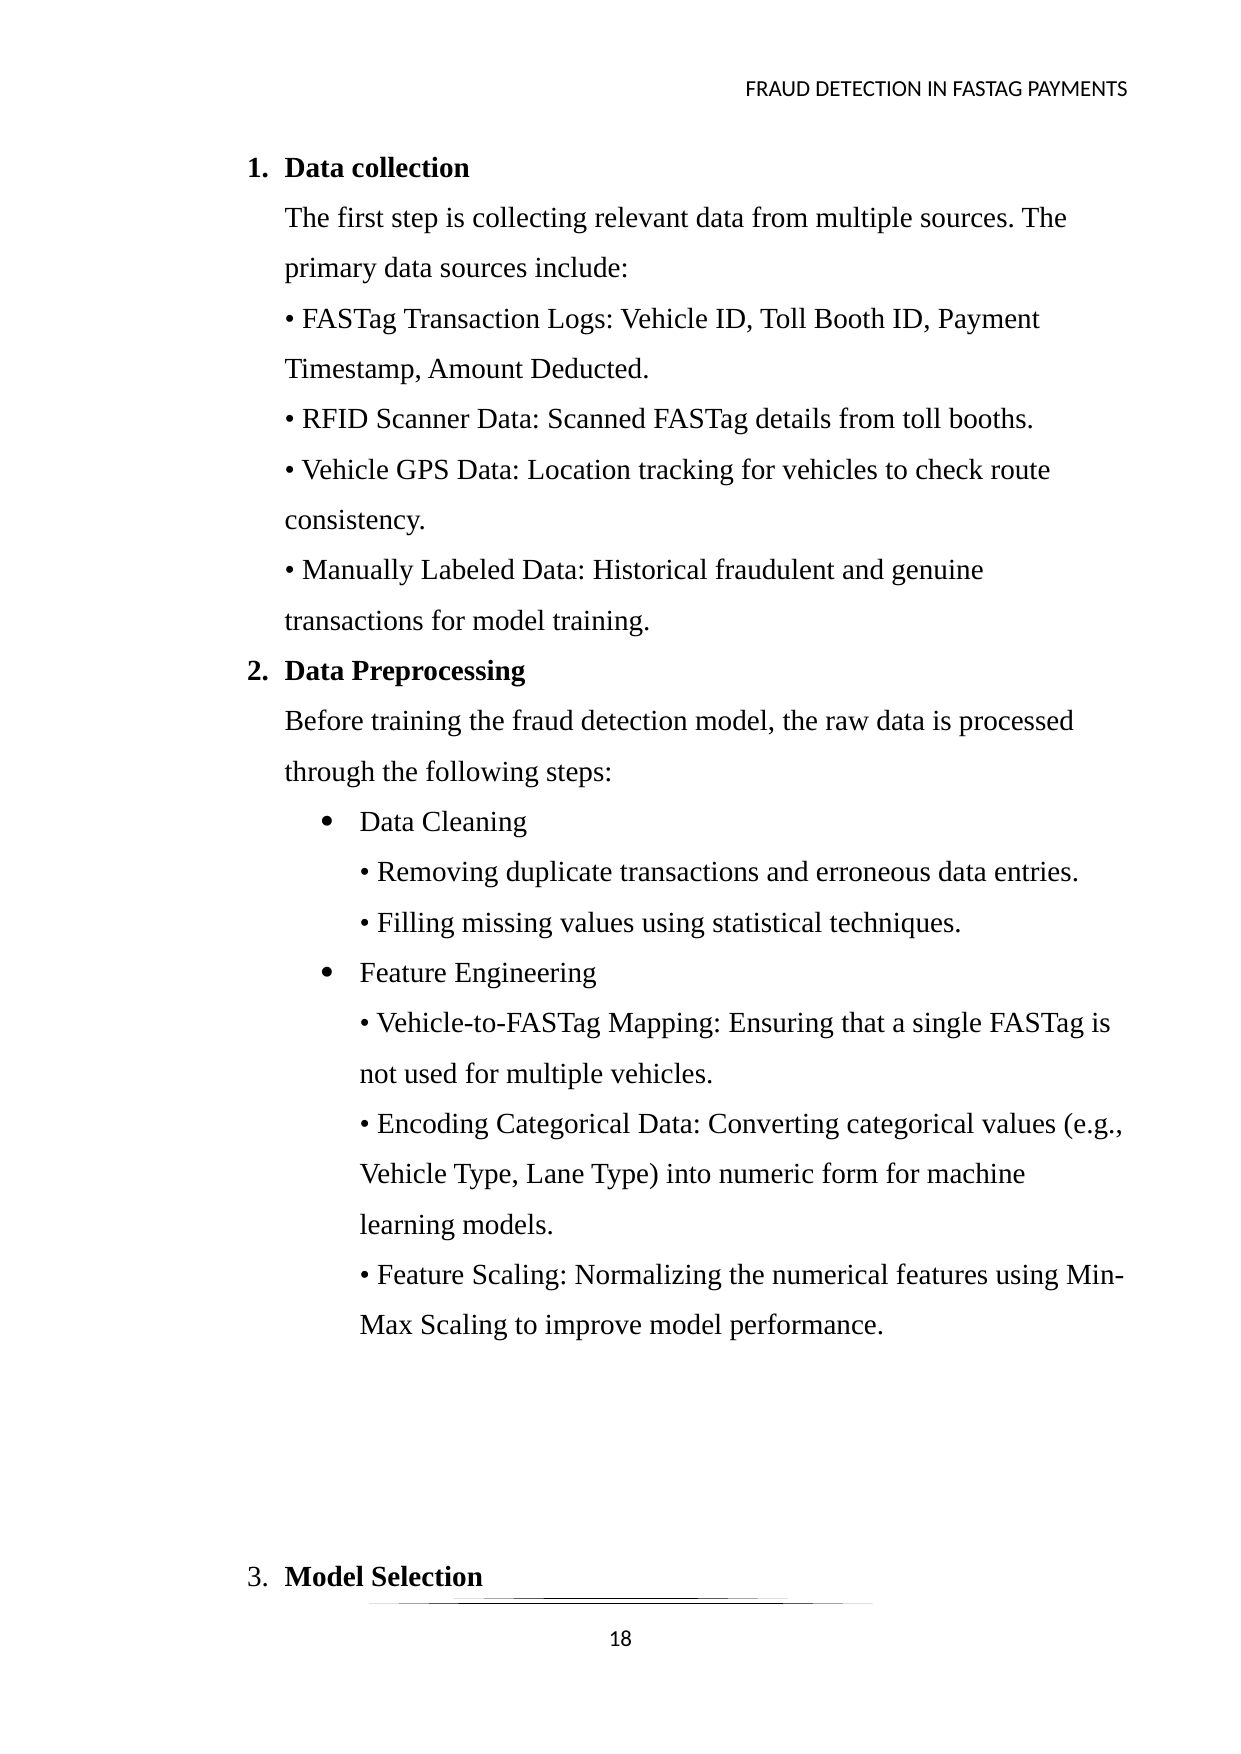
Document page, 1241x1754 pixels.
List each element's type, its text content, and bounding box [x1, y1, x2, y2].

list • Vehicle-to-FASTag Mapping: Ensuring that a single FASTag is not used for multiple vehicles. [359, 1006, 1128, 1089]
list • Filling missing values using statistical techniques. [359, 905, 1128, 938]
list • RFID Scanner Data: Scanned FASTag details from toll booths. [284, 402, 1069, 435]
list • Feature Scaling: Normalizing the numerical features using Min-Max Scaling to improve model performance. [359, 1257, 1128, 1341]
list Feature Engineering [322, 955, 1128, 989]
list • Removing duplicate transactions and erroneous data entries. [359, 854, 1128, 888]
list • FASTag Transaction Logs: Vehicle ID, Toll Booth ID, Payment Timestamp, Amount Deducted. [284, 301, 1069, 385]
list Before training the fraud detection model, the raw data is processed through the following steps: [284, 703, 1128, 787]
list • Vehicle GPS Data: Location tracking for vehicles to check route consistency. [284, 452, 1069, 536]
list Data Preprocessing [247, 653, 1069, 687]
list Data collection [247, 150, 1069, 183]
list Data Cleaning [322, 804, 1128, 838]
list Model Selection [247, 1559, 1128, 1592]
list • Manually Labeled Data: Historical fraudulent and genuine transactions for model training. [284, 552, 1069, 636]
list The first step is collecting relevant data from multiple sources. The primary data sources include: [284, 200, 1069, 284]
list • Encoding Categorical Data: Converting categorical values (e.g., Vehicle Type, Lane Type) into numeric form for machine learning models. [359, 1106, 1128, 1240]
